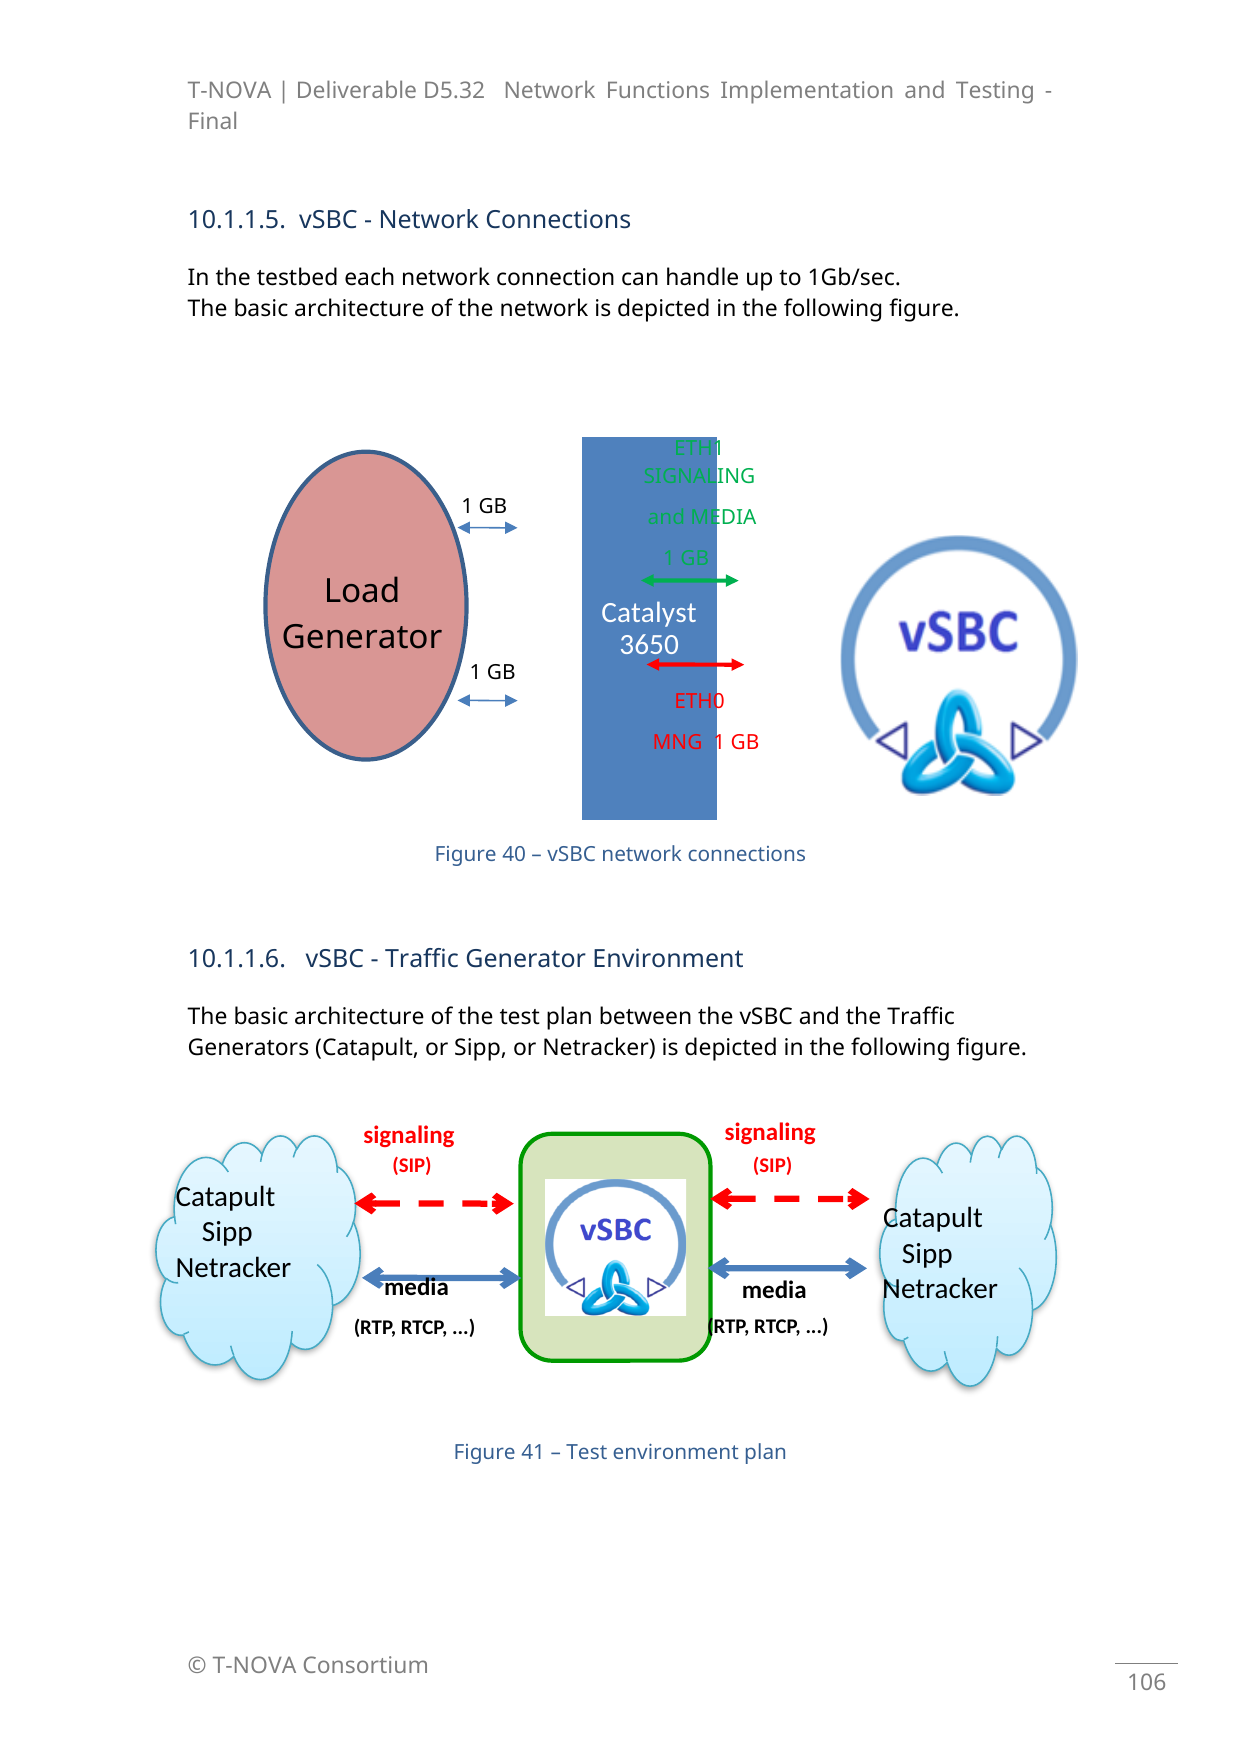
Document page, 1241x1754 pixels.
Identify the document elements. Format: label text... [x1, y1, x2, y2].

text The basic architecture of the network is depicted in the following figure. [187, 292, 1053, 324]
subtitle vSBC - Network Connections [187, 202, 1053, 236]
subtitle vSBC - Traffic Generator Environment [187, 941, 1053, 975]
text In the testbed each network connection can handle up to 1Gb/sec. [187, 261, 1053, 292]
picture [545, 1179, 687, 1316]
text Figure 40 – vSBC network connections [187, 839, 1053, 868]
text The basic architecture of the test plan between the vSBC and the Traffic Generators (Catapult, or Sipp, or Netracker) is depicted in the following figure. [187, 1000, 1053, 1062]
picture [840, 535, 1078, 796]
text Figure 41 – Test environment plan [187, 1437, 1053, 1466]
